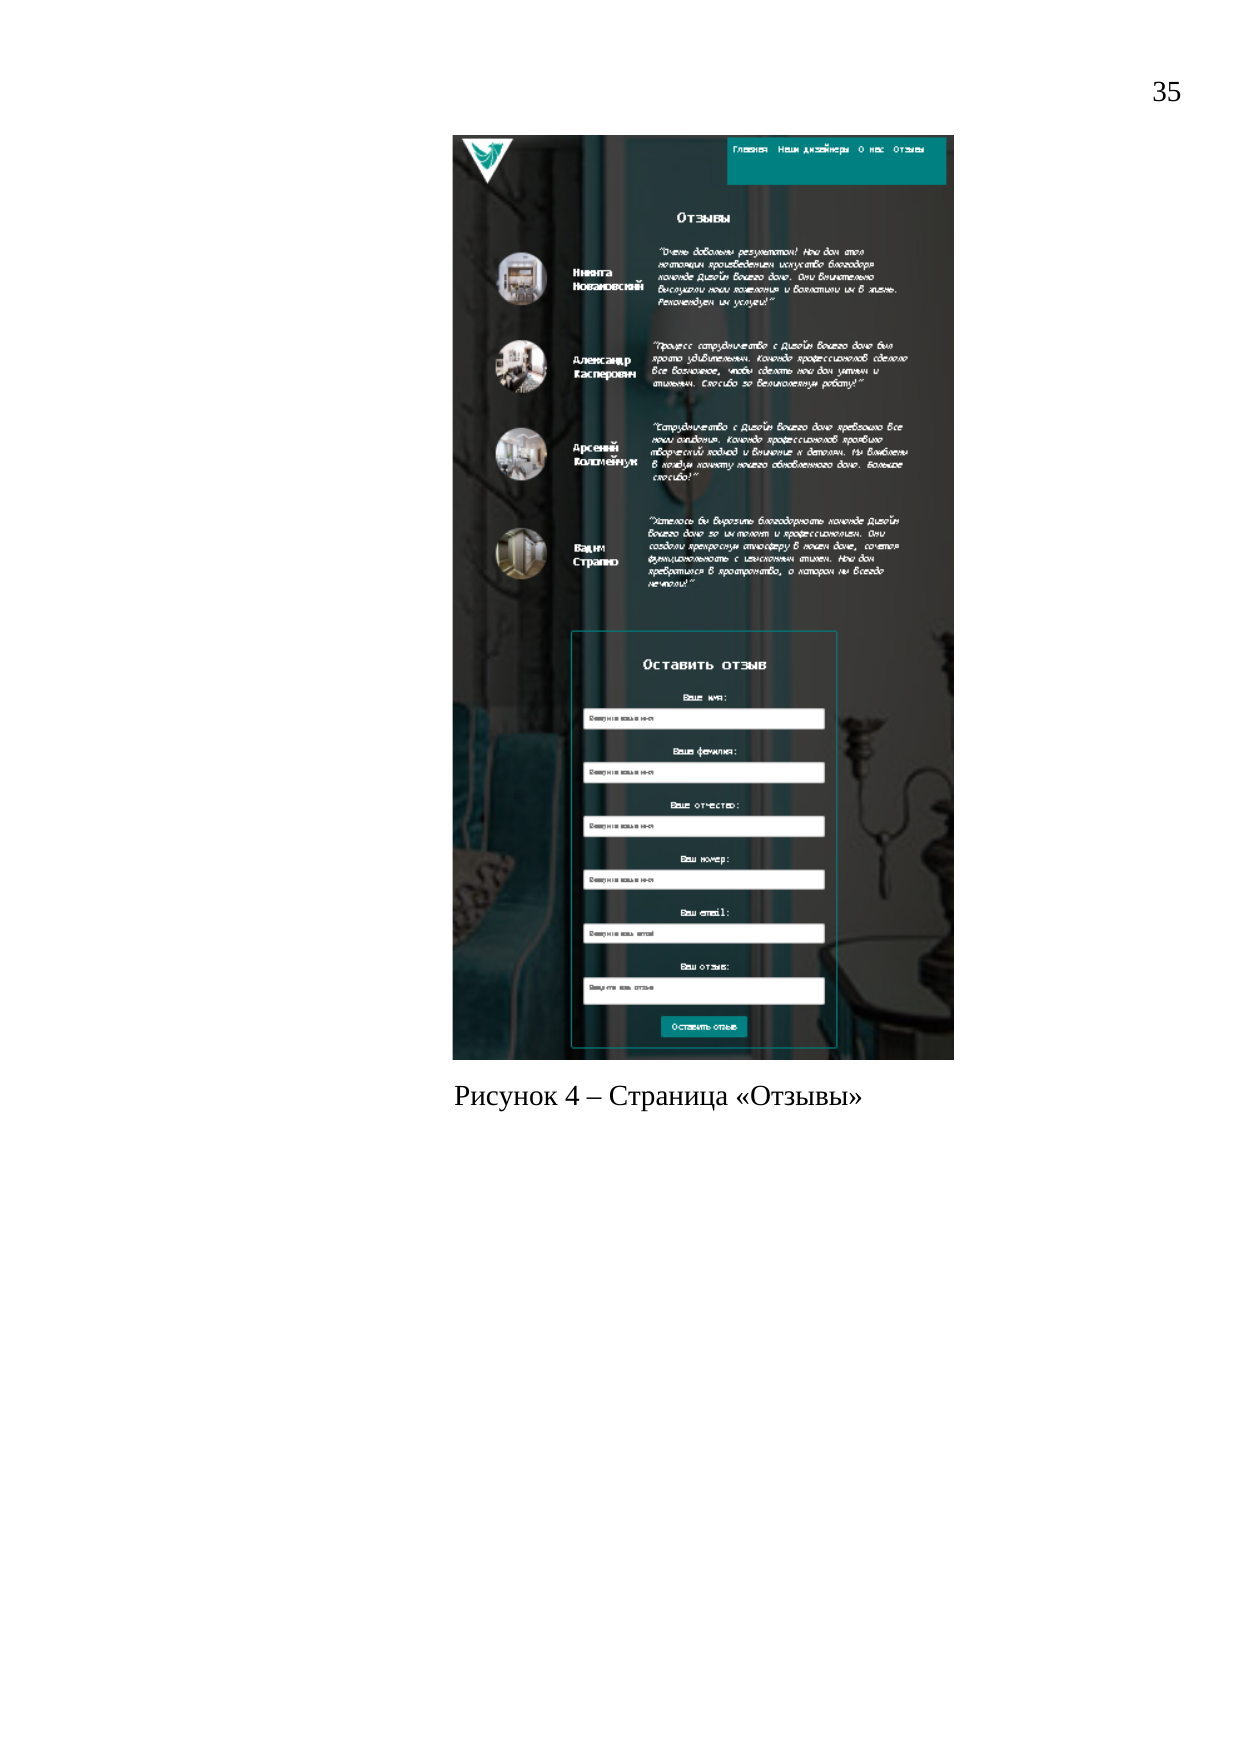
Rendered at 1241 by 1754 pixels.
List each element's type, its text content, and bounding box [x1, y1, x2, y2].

picture [452, 135, 954, 1060]
text Рисунок 4 – Страница «Отзывы» [136, 1078, 1181, 1112]
